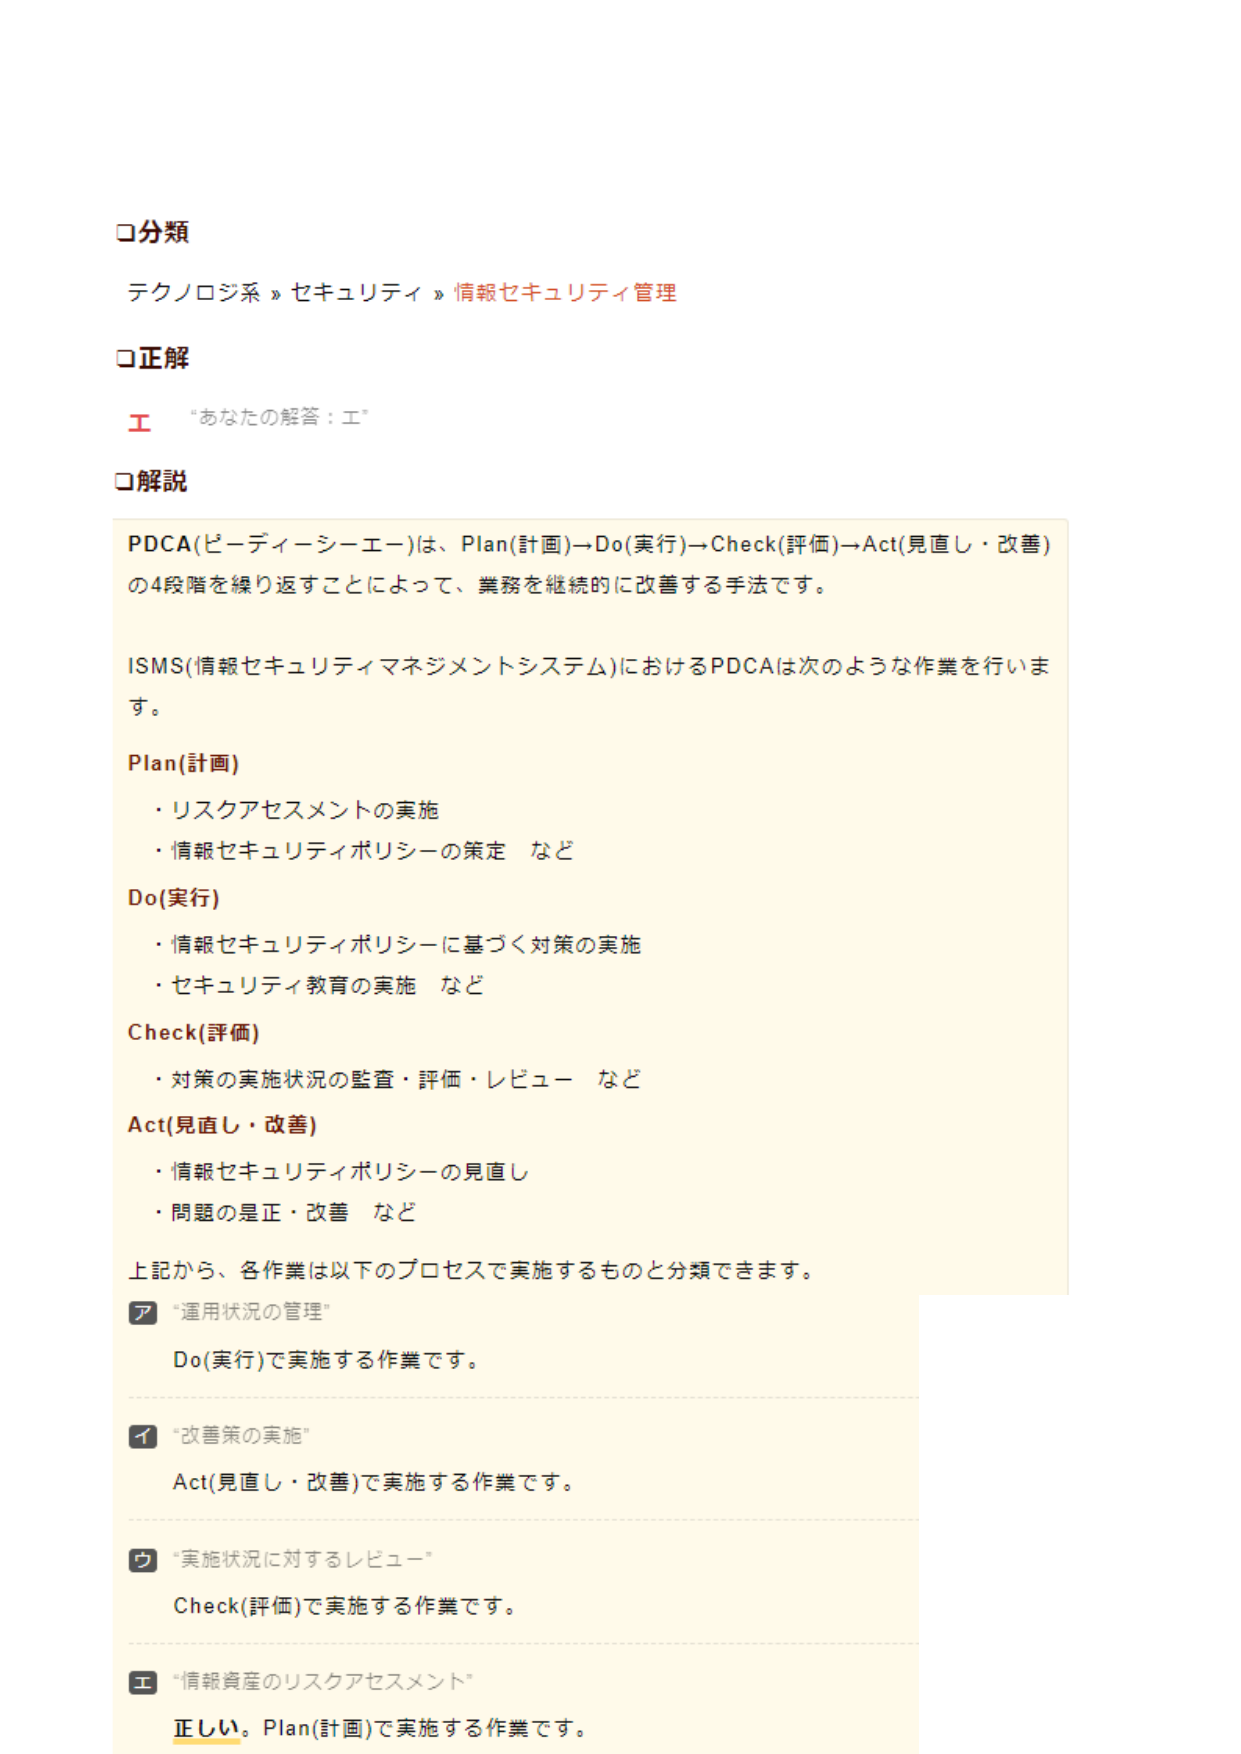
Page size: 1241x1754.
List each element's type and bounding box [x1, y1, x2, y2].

picture [112, 202, 1080, 1754]
